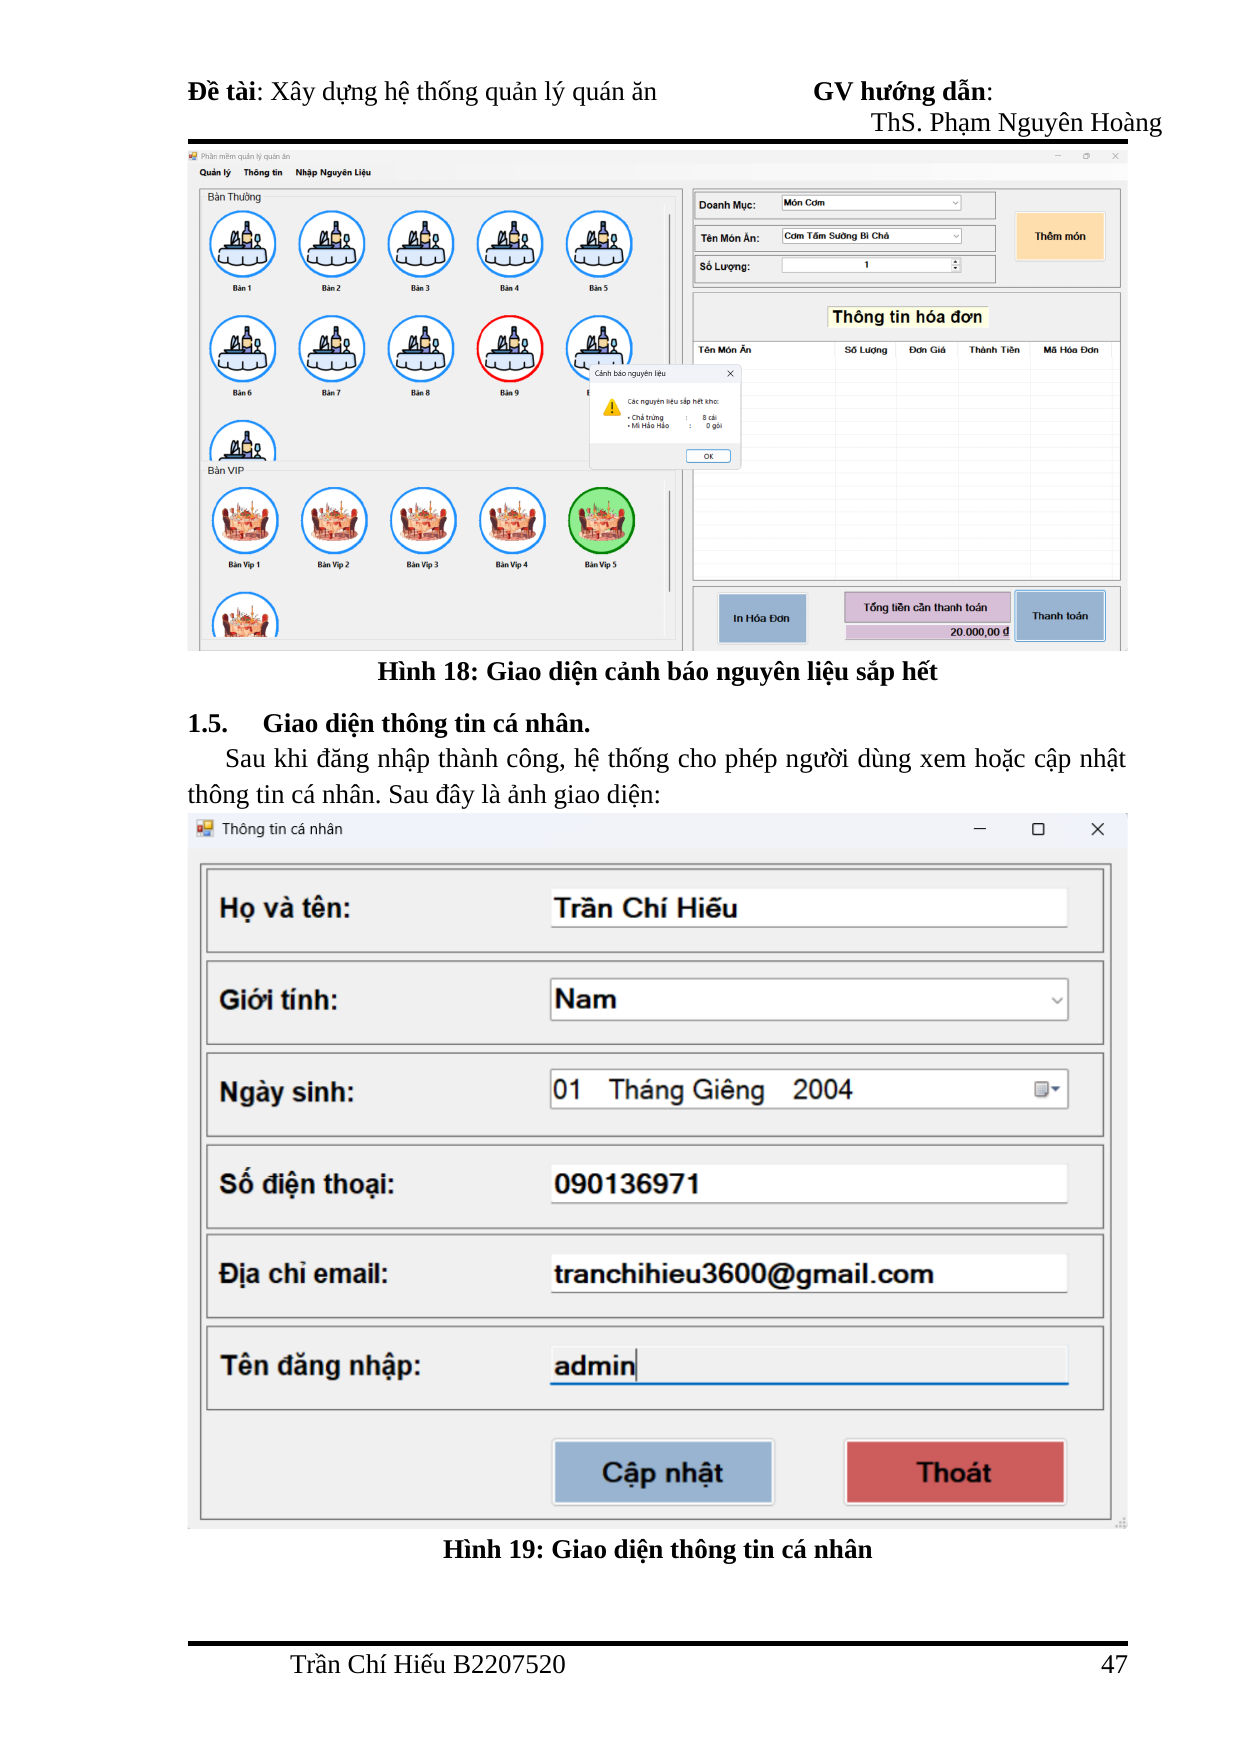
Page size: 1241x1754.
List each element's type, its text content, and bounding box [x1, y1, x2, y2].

picture [187, 813, 1128, 1529]
list Giao diện thông tin cá nhân. [187, 707, 1128, 738]
text Sau khi đăng nhập thành công, hệ thống cho phép người dùng xem hoặc cập nhật thông tin cá nhân. Sau đây là ảnh giao diện: [187, 742, 1128, 809]
text Hình 18: Giao diện cảnh báo nguyên liệu sắp hết [187, 655, 1128, 686]
picture [187, 150, 1128, 651]
text Hình 19: Giao diện thông tin cá nhân [187, 1533, 1128, 1564]
